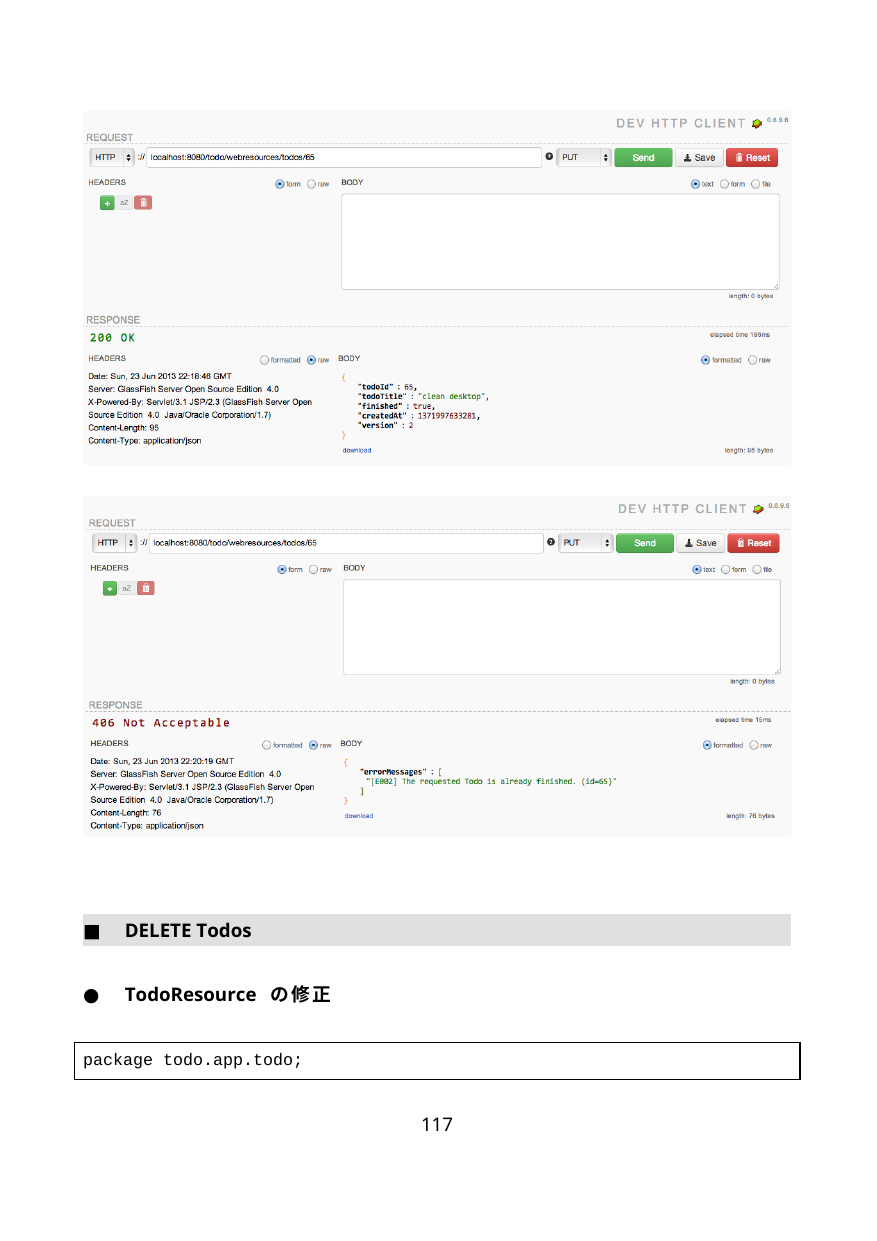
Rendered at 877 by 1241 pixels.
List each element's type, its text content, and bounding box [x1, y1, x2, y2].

text package todo.app.todo; [75, 1043, 799, 1079]
picture [82, 111, 792, 465]
picture [82, 496, 792, 837]
subtitle TodoResourceの修正 [83, 978, 791, 1010]
subtitle DELETE Todos [83, 914, 791, 946]
